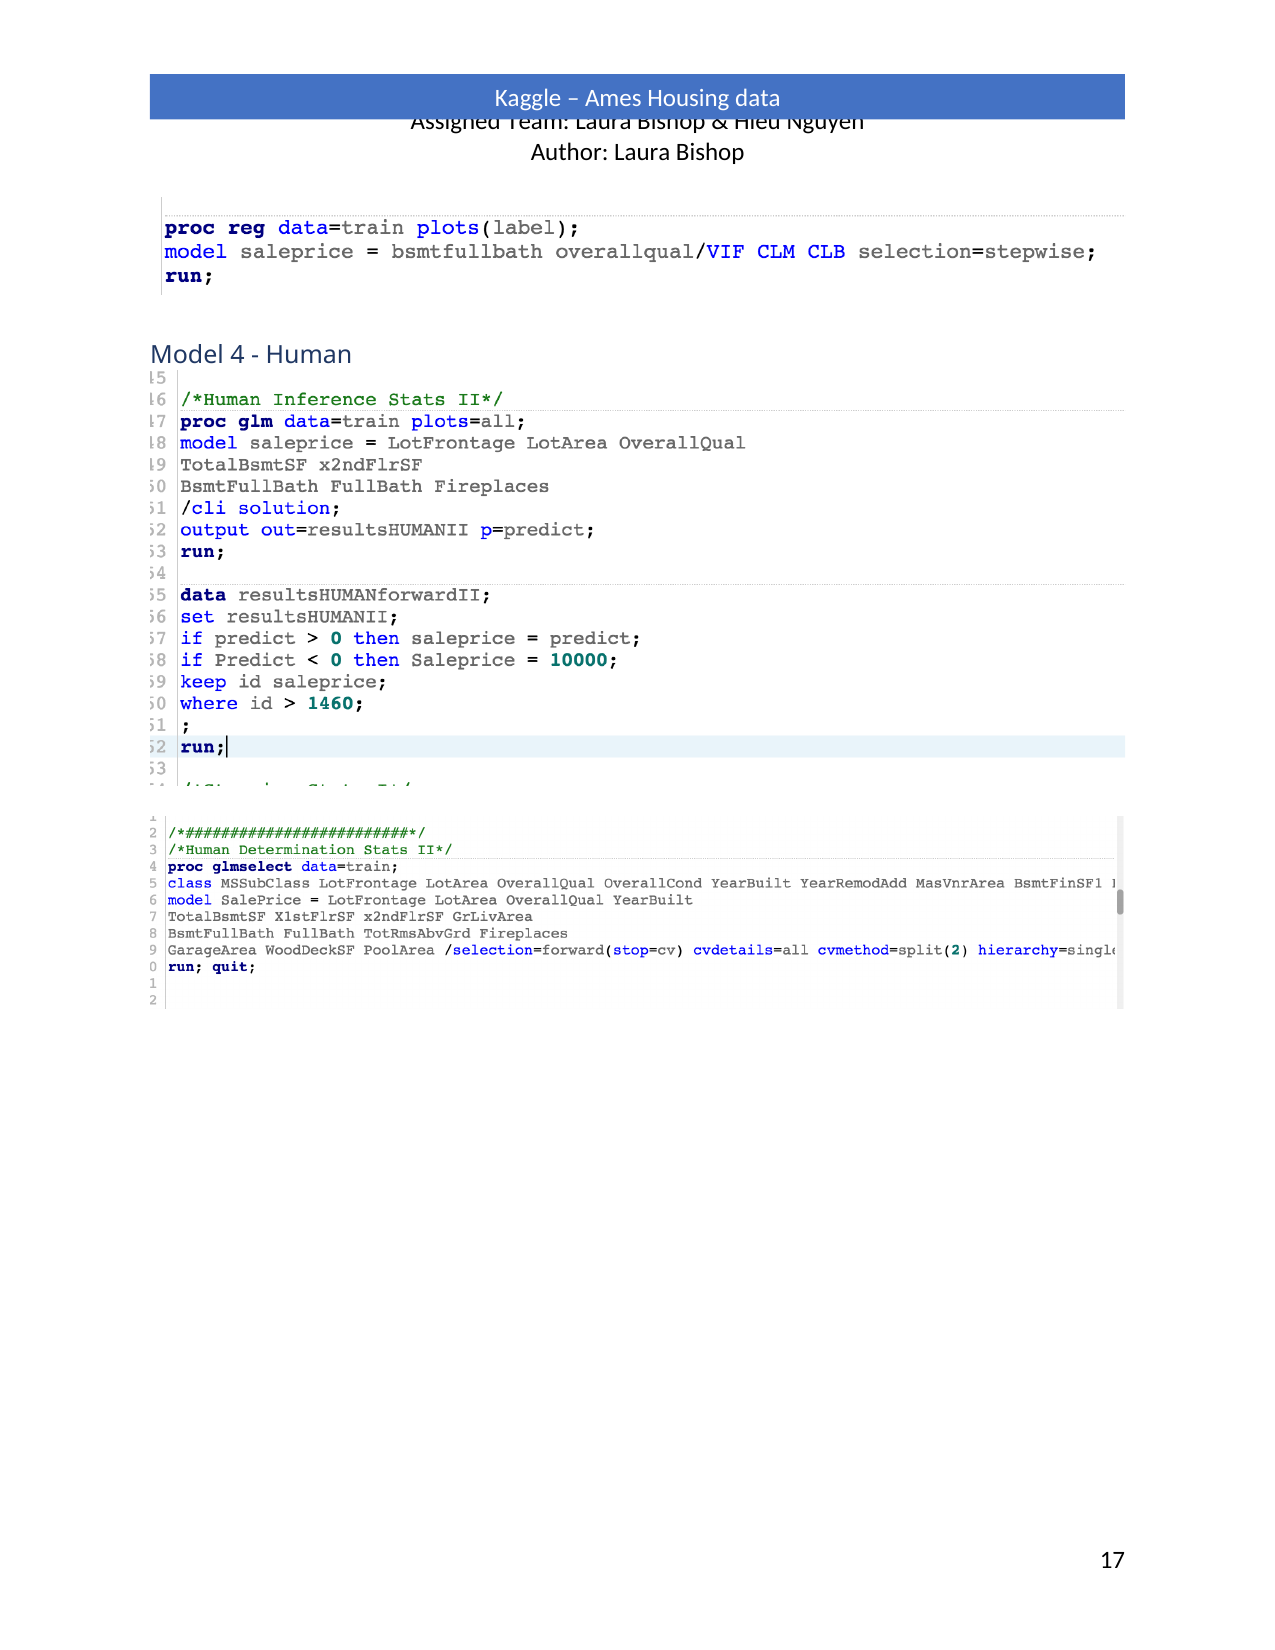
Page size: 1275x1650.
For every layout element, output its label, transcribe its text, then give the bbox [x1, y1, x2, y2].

picture [150, 816, 1125, 1009]
subtitle Model 4 - Human [150, 337, 1125, 370]
picture [150, 197, 1125, 295]
picture [150, 370, 1125, 786]
